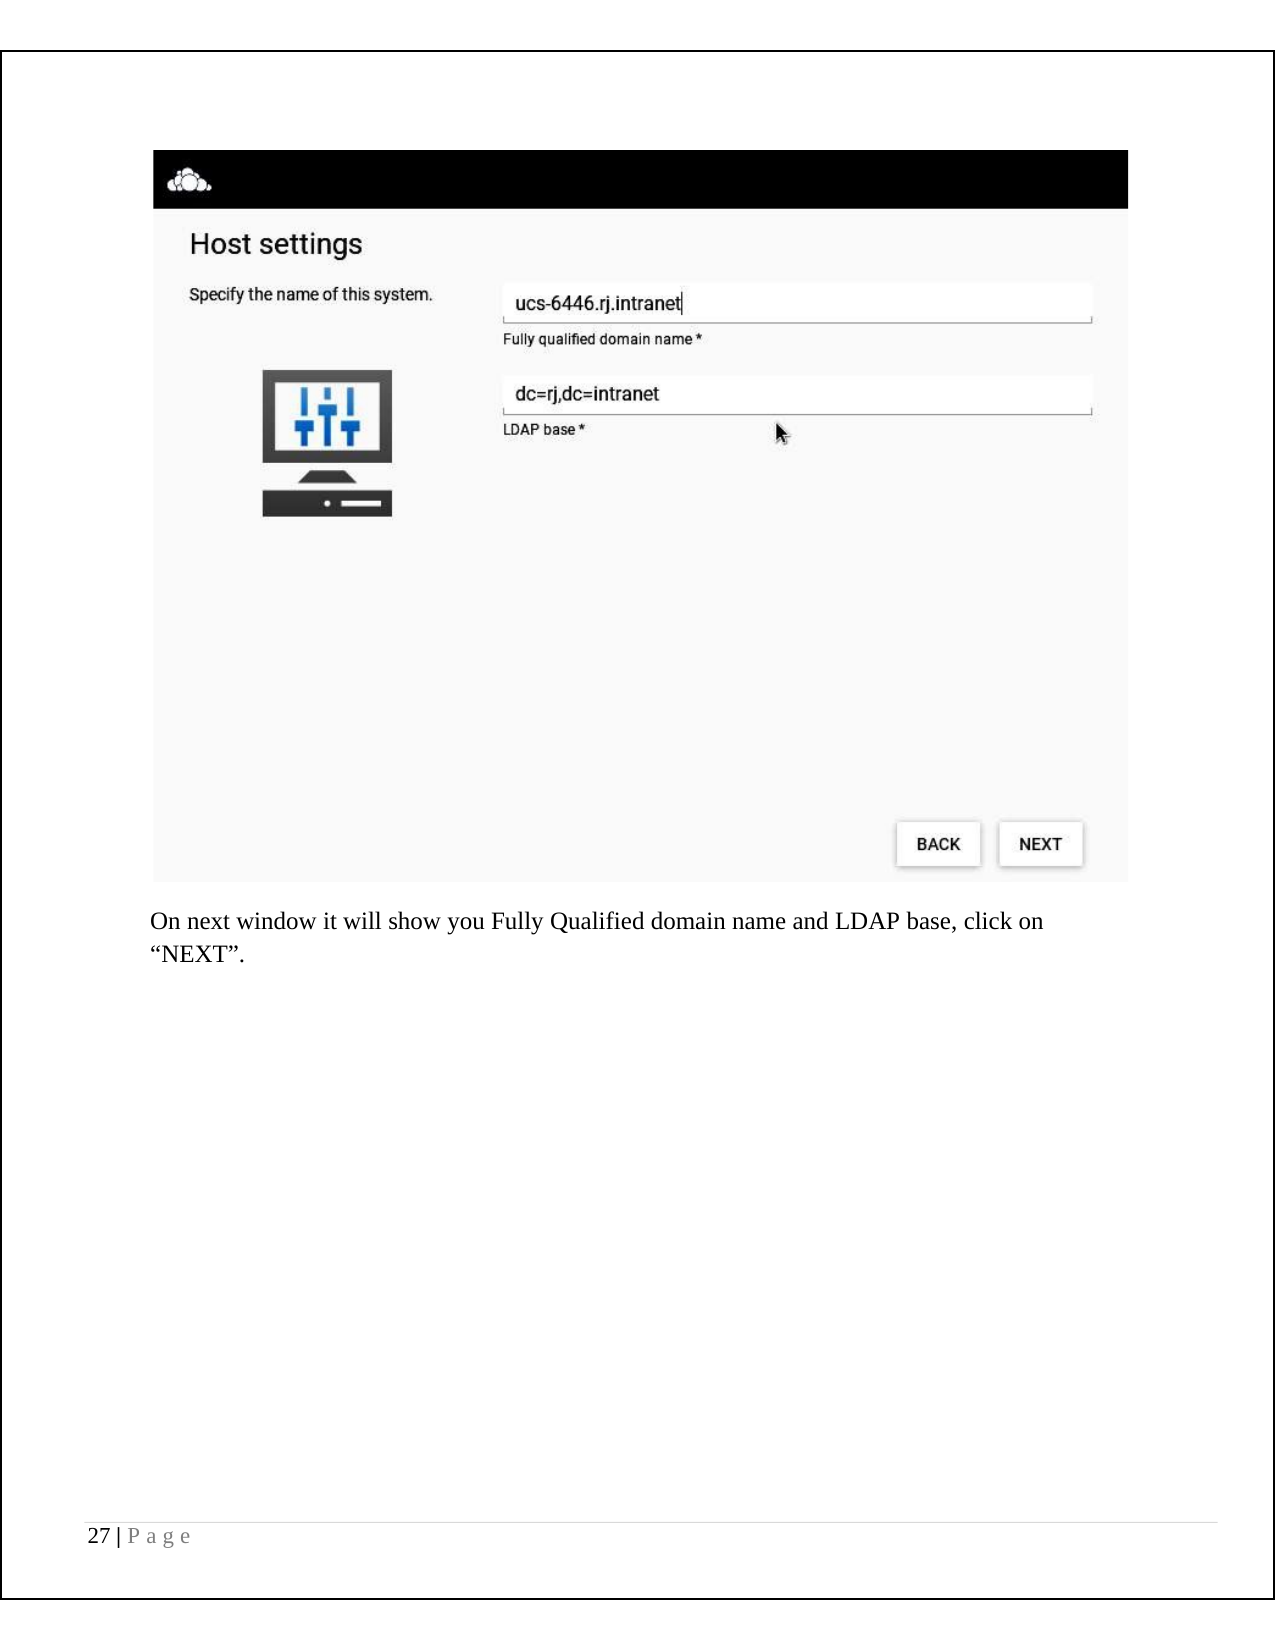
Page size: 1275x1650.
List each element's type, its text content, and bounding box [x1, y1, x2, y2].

picture [153, 150, 1129, 882]
text On next window it will show you Fully Qualified domain name and LDAP base, click on [150, 906, 1273, 935]
text “NEXT”. [150, 939, 1273, 968]
